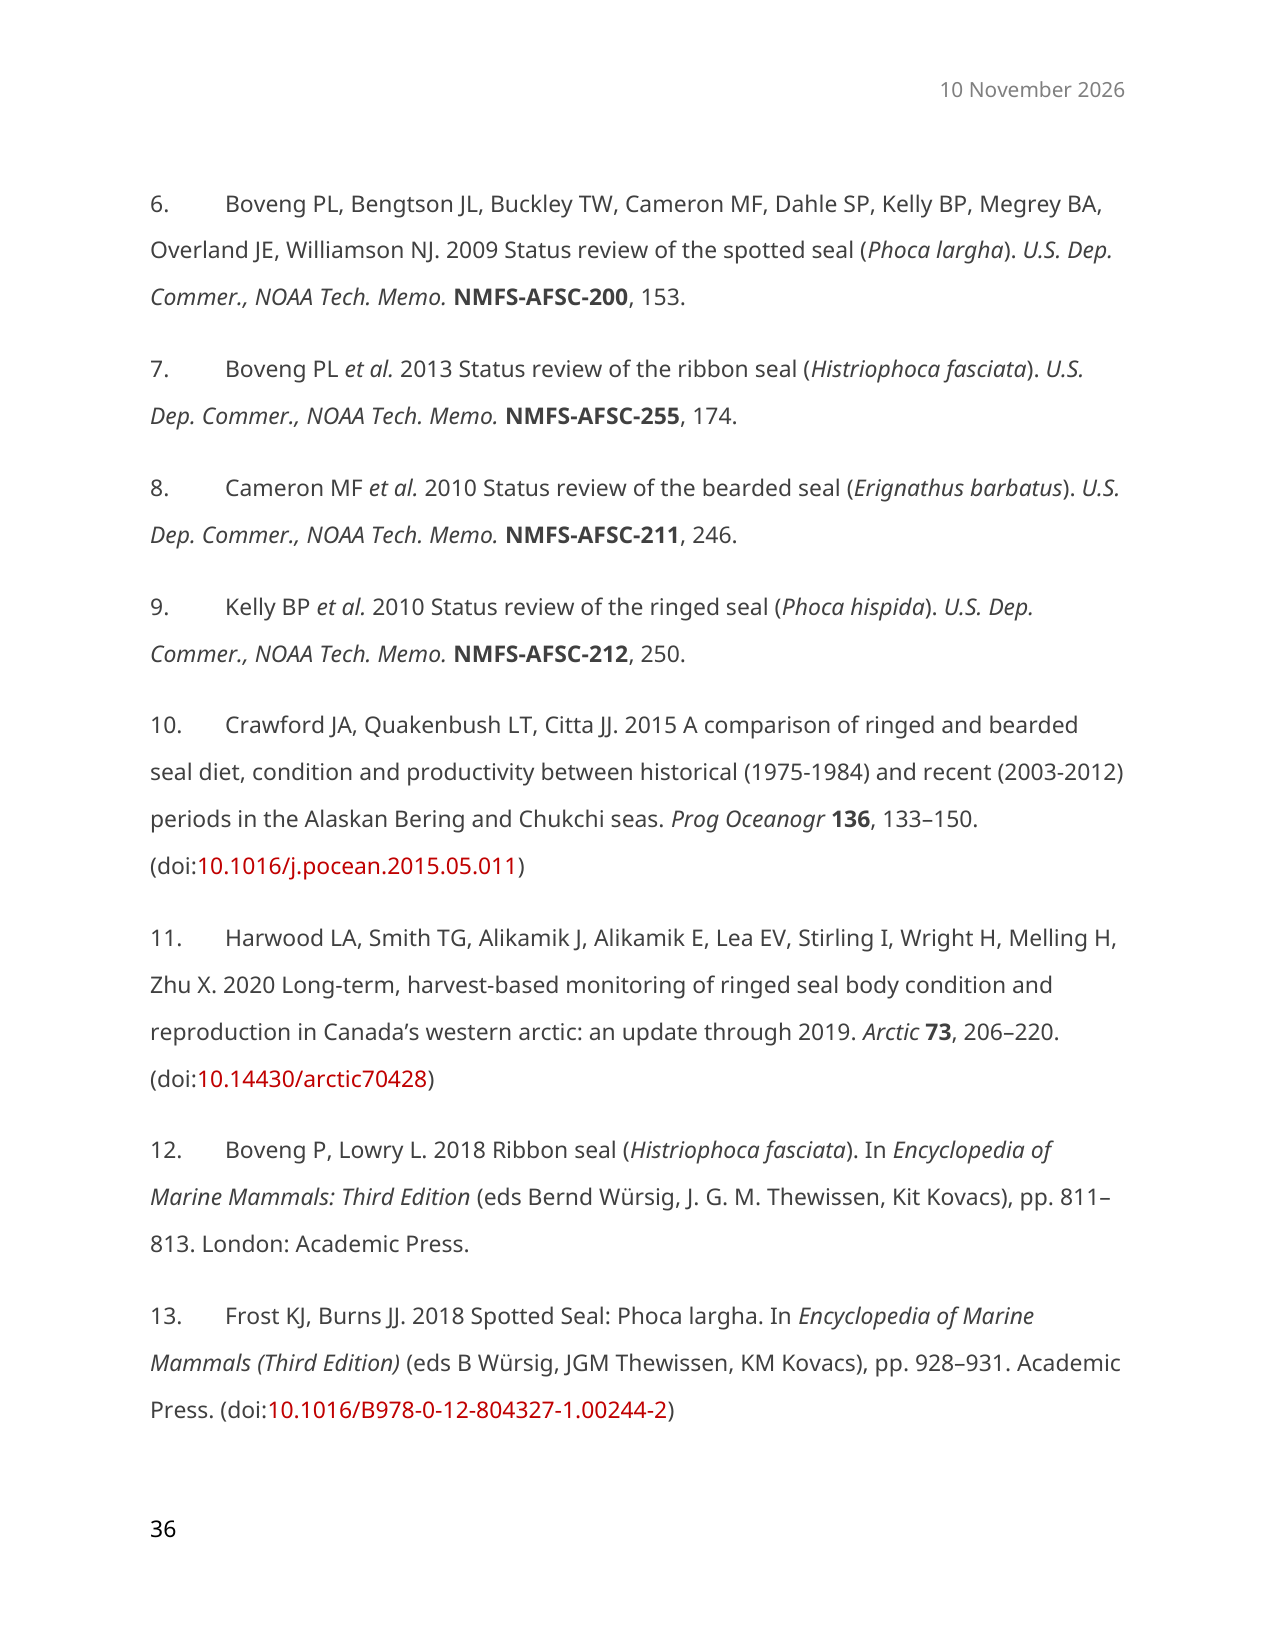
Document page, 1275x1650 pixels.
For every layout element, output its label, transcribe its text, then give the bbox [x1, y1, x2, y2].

text 12. Boveng P, Lowry L. 2018 Ribbon seal (Histriophoca fasciata). In Encyclopedia of Marine Mammals: Third Edition (eds Bernd Würsig, J. G. M. Thewissen, Kit Kovacs), pp. 811–813. London: Academic Press. [150, 1134, 1125, 1259]
text 7. Boveng PL et al. 2013 Status review of the ribbon seal (Histriophoca fasciata). U.S. Dep. Commer., NOAA Tech. Memo. NMFS-AFSC-255, 174. [150, 353, 1125, 431]
text 8. Cameron MF et al. 2010 Status review of the bearded seal (Erignathus barbatus). U.S. Dep. Commer., NOAA Tech. Memo. NMFS-AFSC-211, 246. [150, 472, 1125, 550]
text 10. Crawford JA, Quakenbush LT, Citta JJ. 2015 A comparison of ringed and bearded seal diet, condition and productivity between historical (1975-1984) and recent (2003-2012) periods in the Alaskan Bering and Chukchi seas. Prog Oceanogr 136, 133–150. (doi:10.1016/j.pocean.2015.05.011) [150, 709, 1125, 881]
text 13. Frost KJ, Burns JJ. 2018 Spotted Seal: Phoca largha. In Encyclopedia of Marine Mammals (Third Edition) (eds B Würsig, JGM Thewissen, KM Kovacs), pp. 928–931. Academic Press. (doi:10.1016/B978-0-12-804327-1.00244-2) [150, 1300, 1125, 1425]
text 9. Kelly BP et al. 2010 Status review of the ringed seal (Phoca hispida). U.S. Dep. Commer., NOAA Tech. Memo. NMFS-AFSC-212, 250. [150, 591, 1125, 669]
text 6. Boveng PL, Bengtson JL, Buckley TW, Cameron MF, Dahle SP, Kelly BP, Megrey BA, Overland JE, Williamson NJ. 2009 Status review of the spotted seal (Phoca largha). U.S. Dep. Commer., NOAA Tech. Memo. NMFS-AFSC-200, 153. [150, 187, 1125, 312]
text 11. Harwood LA, Smith TG, Alikamik J, Alikamik E, Lea EV, Stirling I, Wright H, Melling H, Zhu X. 2020 Long-term, harvest-based monitoring of ringed seal body condition and reproduction in Canada’s western arctic: an update through 2019. Arctic 73, 206–220. (doi:10.14430/arctic70428) [150, 922, 1125, 1094]
